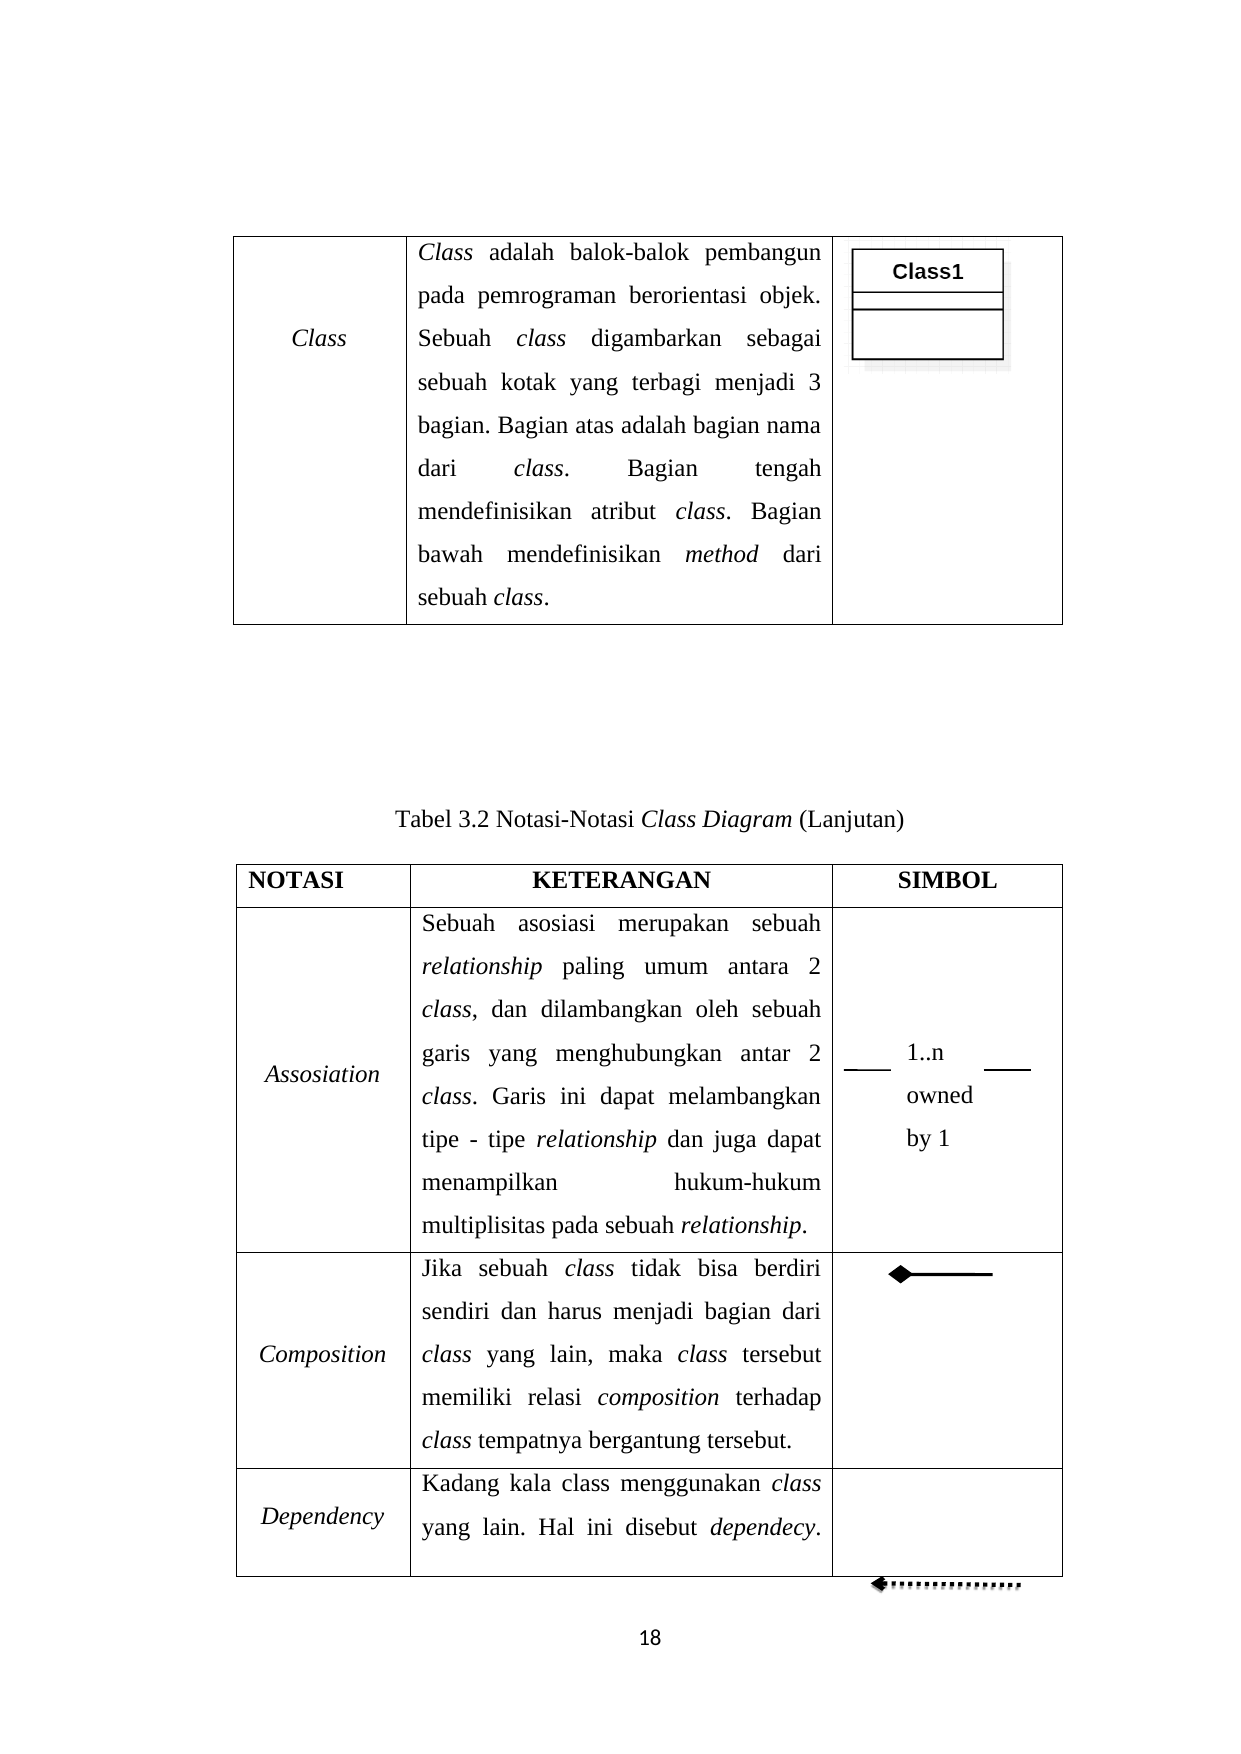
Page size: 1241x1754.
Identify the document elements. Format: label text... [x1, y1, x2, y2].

picture [843, 237, 1012, 374]
table_header KETERANGAN [411, 865, 832, 907]
table_cell Class [234, 237, 406, 624]
table_cell Jika sebuah class tidak bisa berdiri sendiri dan harus menjadi bagian dari class yang lain, maka class tersebut memiliki relasi composition terhadap class tempatnya bergantung tersebut. [411, 1253, 832, 1467]
table_header SIMBOL [833, 865, 1062, 907]
table_cell Class adalah balok-balok pembangun pada pemrograman berorientasi objek. Sebuah class digambarkan sebagai sebuah kotak yang terbagi menjadi 3 bagian. Bagian atas adalah bagian nama dari class. Bagian tengah mendefinisikan atribut class. Bagian bawah mendefinisikan method dari sebuah class. [407, 237, 832, 624]
text Tabel 3.2 Notasi-Notasi Class Diagram (Lanjutan) [236, 804, 1063, 833]
table_cell [833, 1253, 1062, 1467]
table_header NOTASI [237, 865, 410, 907]
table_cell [411, 1469, 832, 1576]
table_cell 1..n owned by 1 [833, 908, 1062, 1252]
table_cell Assosiation [237, 908, 410, 1252]
table_cell Dependency [237, 1469, 410, 1576]
table_cell Sebuah asosiasi merupakan sebuah relationship paling umum antara 2 class, dan dilambangkan oleh sebuah garis yang menghubungkan antar 2 class. Garis ini dapat melambangkan tipe - tipe relationship dan juga dapat menampilkan hukum-hukum multiplisitas pada sebuah relationship. [411, 908, 832, 1252]
table_cell [833, 1469, 1062, 1576]
table_cell Composition [237, 1253, 410, 1467]
table_cell [833, 237, 1062, 624]
